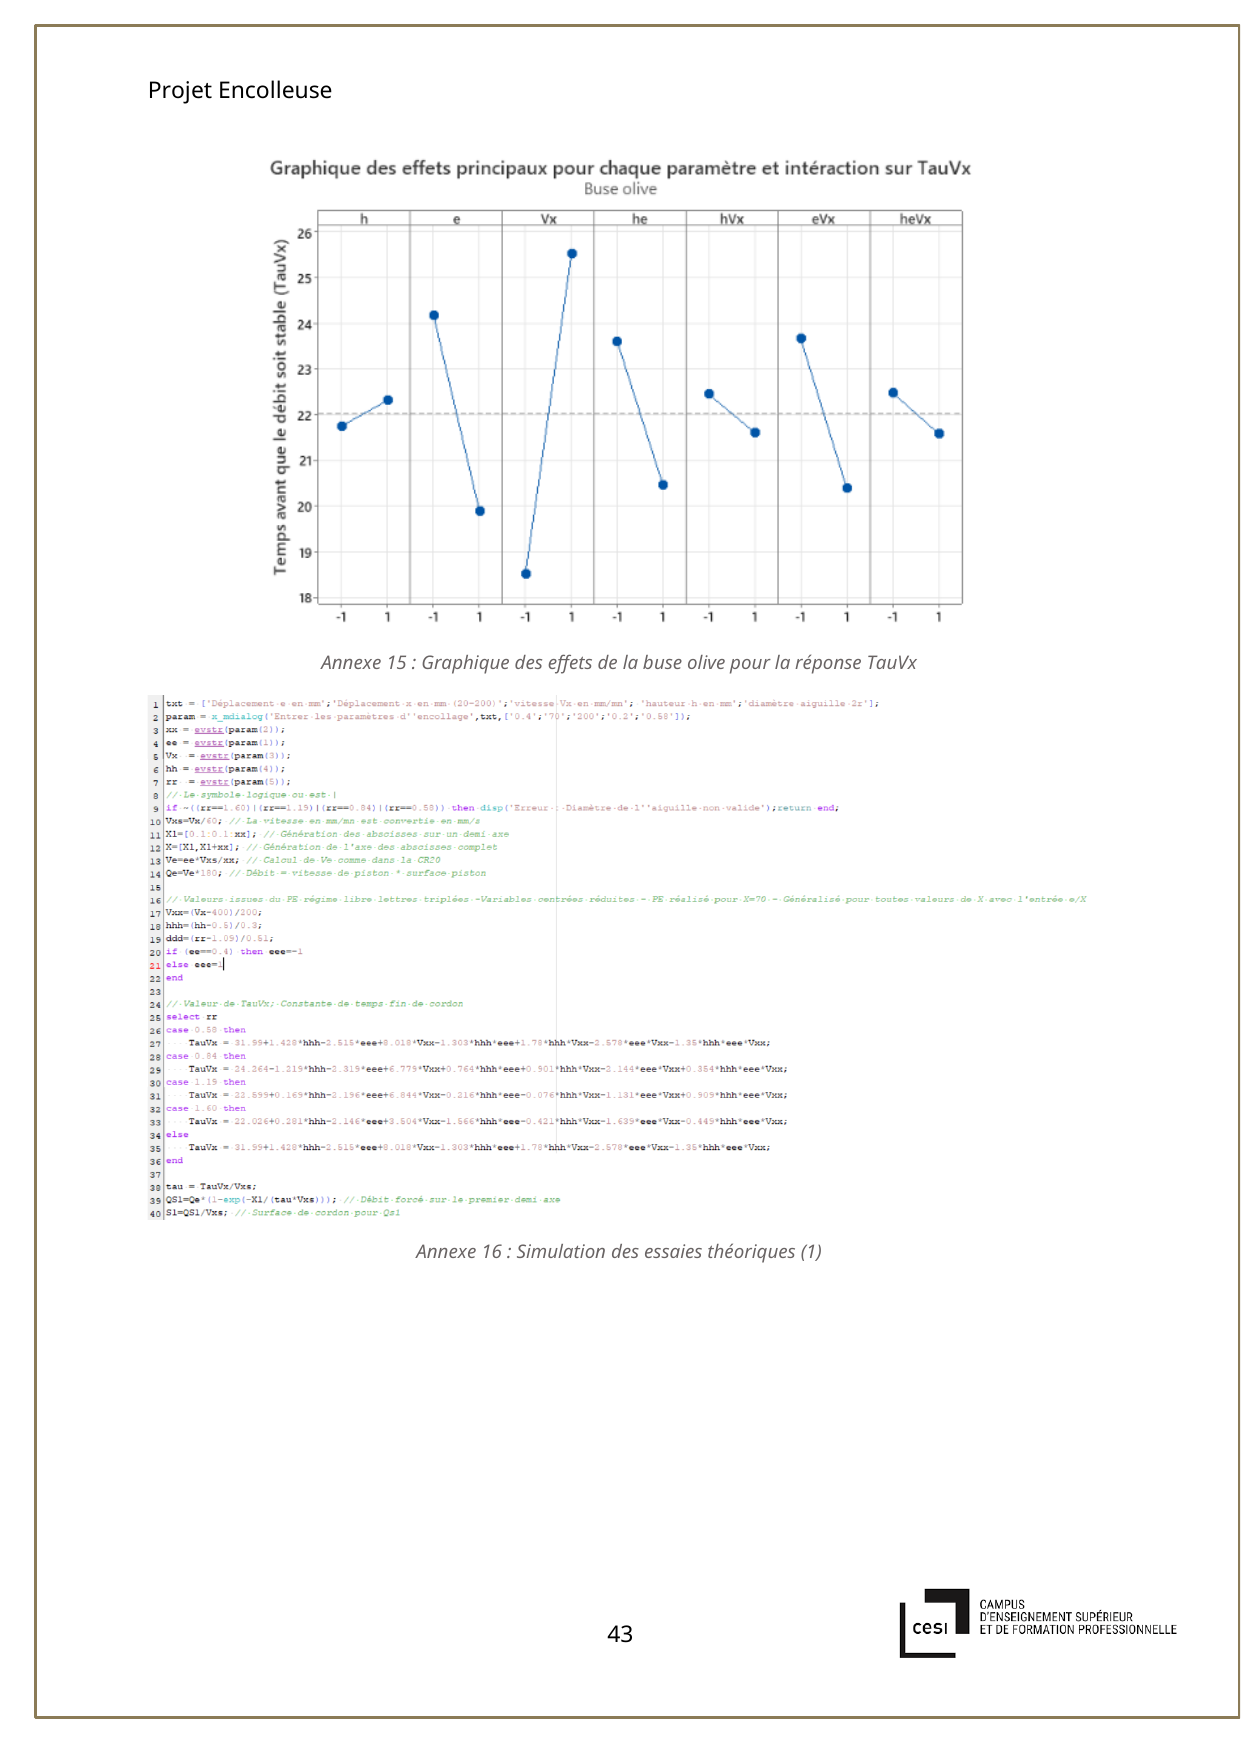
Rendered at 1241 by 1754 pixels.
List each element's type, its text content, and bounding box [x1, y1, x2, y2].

picture [888, 1577, 1188, 1669]
picture [265, 156, 975, 630]
picture [147, 695, 1093, 1220]
text Annexe 15 : Graphique des effets de la buse olive pour la réponse TauVx [148, 649, 1093, 674]
text Annexe 16 : Simulation des essaies théoriques (1) [148, 1239, 1093, 1264]
